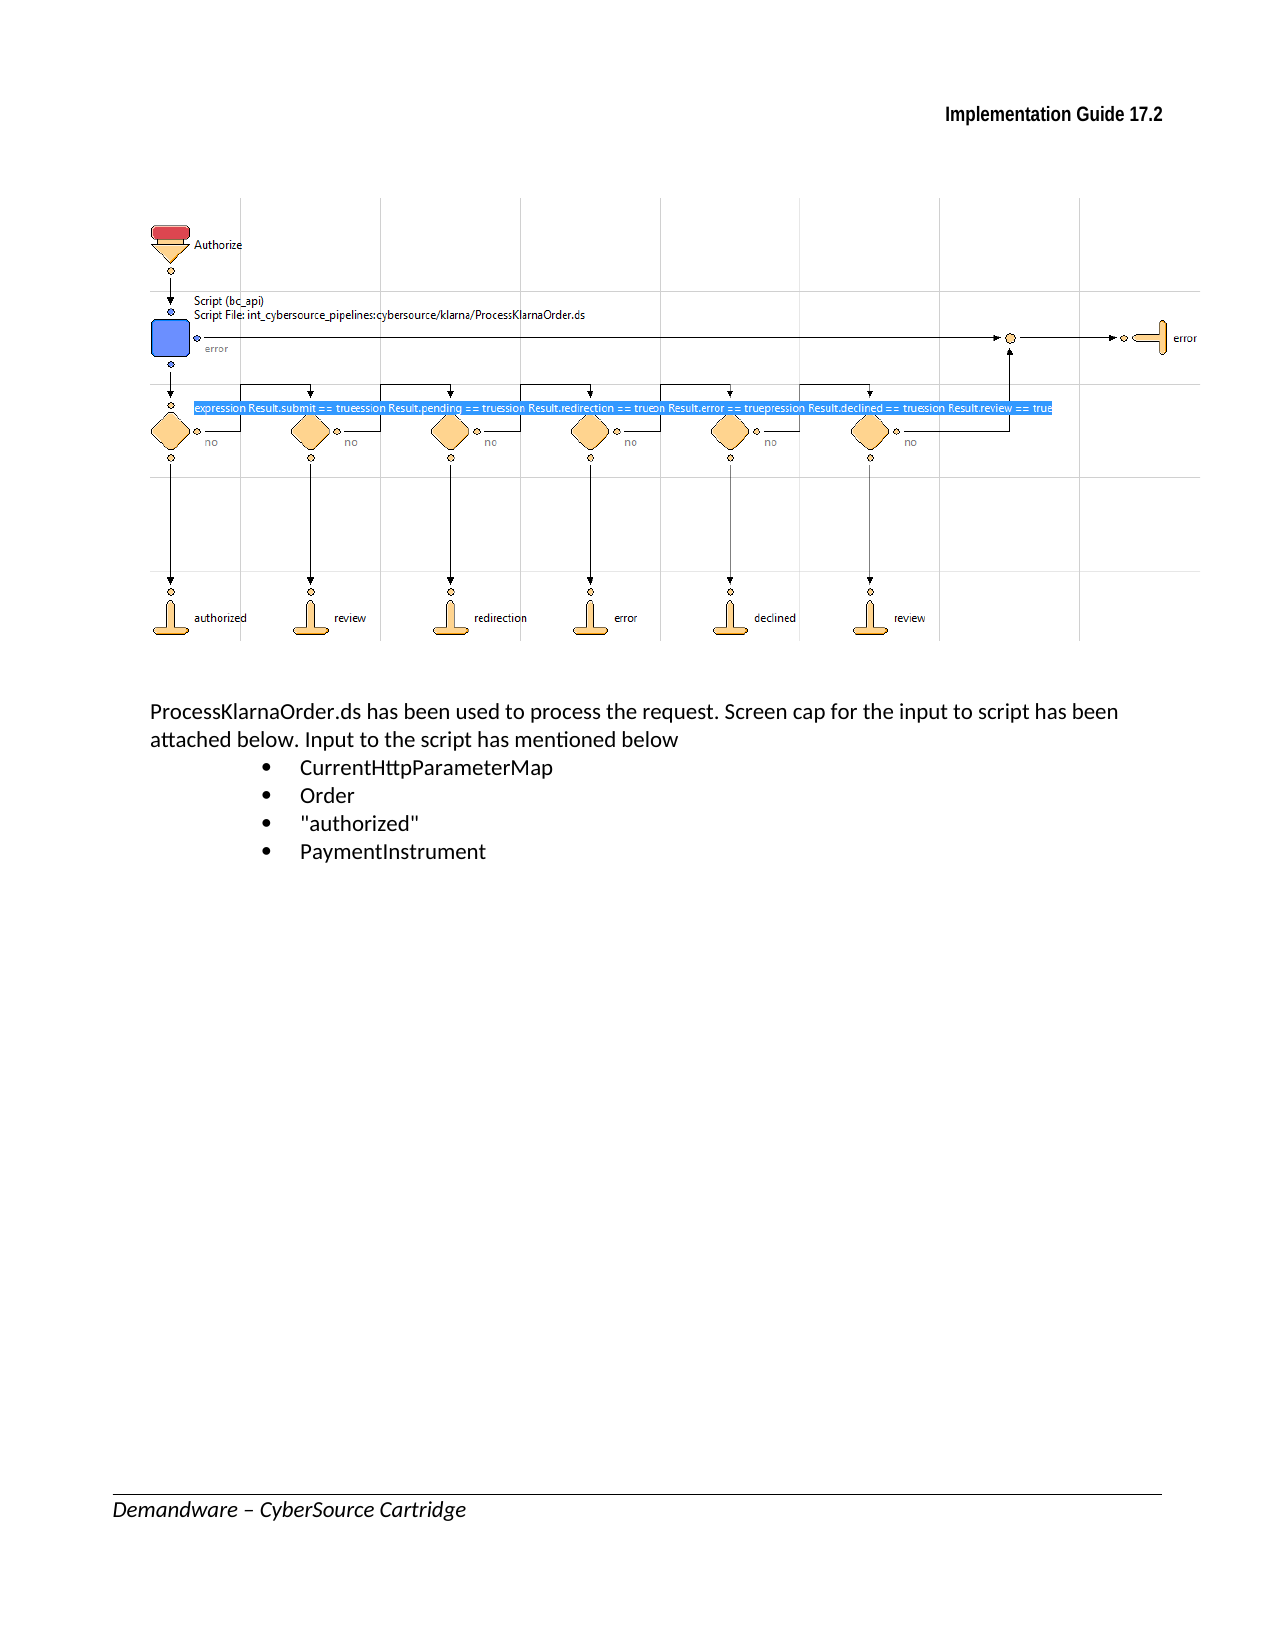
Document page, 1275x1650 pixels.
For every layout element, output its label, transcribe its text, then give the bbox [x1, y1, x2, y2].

list "authorized" [262, 809, 1162, 837]
list PaymentInstrument [262, 837, 1162, 865]
picture [150, 198, 1200, 641]
text ProcessKlarnaOrder.ds has been used to process the request. Screen cap for the input to script has been attached below. Input to the script has mentioned below [150, 697, 1162, 753]
list Order [262, 781, 1162, 809]
list CurrentHttpParameterMap [262, 753, 1162, 781]
